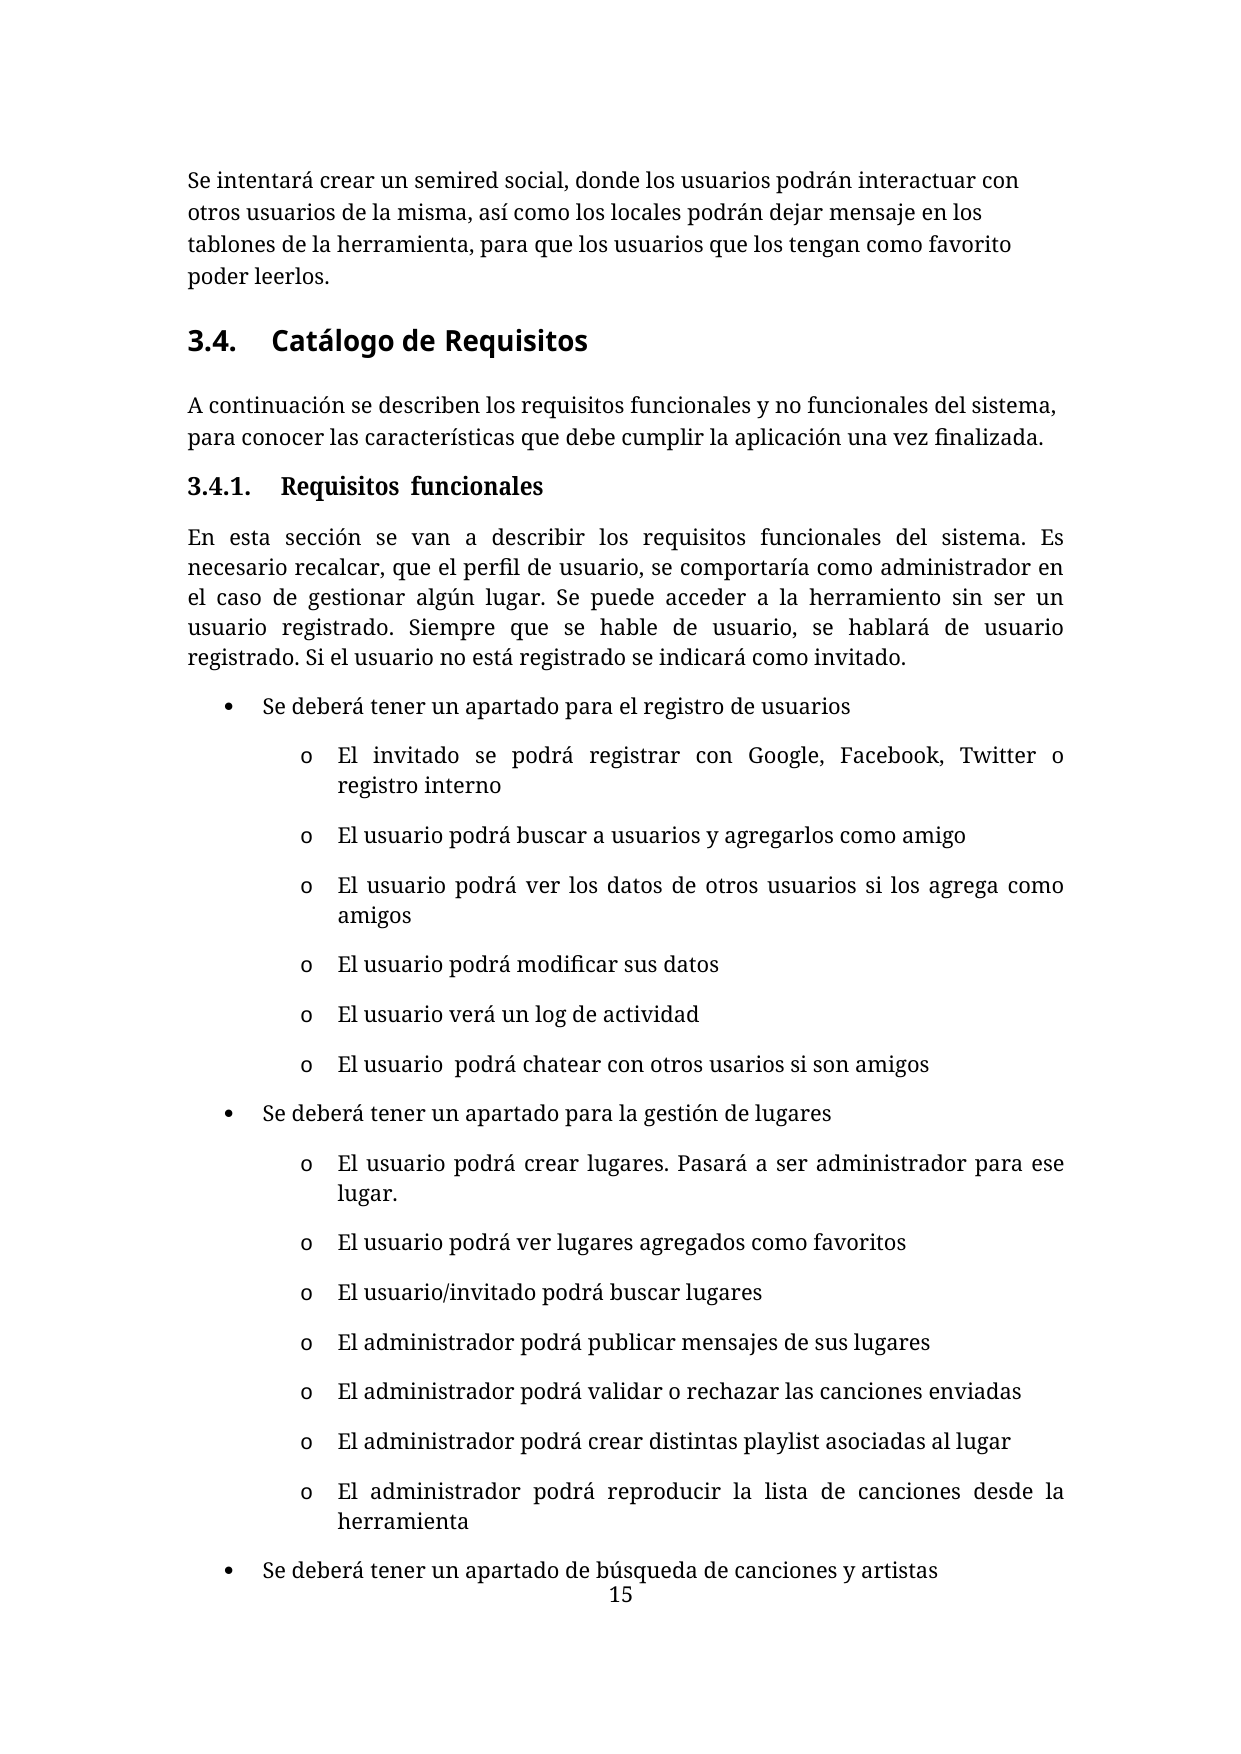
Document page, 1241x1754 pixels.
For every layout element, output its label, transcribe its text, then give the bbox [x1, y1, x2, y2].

subtitle Requisitos funcionales [187, 469, 1065, 503]
list El usuario/invitado podrá buscar lugares [300, 1277, 1065, 1307]
list El invitado se podrá registrar con Google, Facebook, Twitter o registro interno [300, 741, 1065, 800]
list El administrador podrá validar o rechazar las canciones enviadas [300, 1376, 1065, 1406]
subtitle Catálogo de Requisitos [187, 320, 1065, 360]
text A continuación se describen los requisitos funcionales y no funcionales del sistema, para conocer las características que debe cumplir la aplicación una vez finalizada. [187, 390, 1060, 452]
list El usuario podrá chatear con otros usarios si son amigos [300, 1048, 1065, 1078]
list El usuario verá un log de actividad [300, 999, 1065, 1029]
list El usuario podrá ver lugares agregados como favoritos [300, 1227, 1065, 1257]
list El usuario podrá modificar sus datos [300, 949, 1065, 979]
list El administrador podrá publicar mensajes de sus lugares [300, 1327, 1065, 1357]
list El usuario podrá buscar a usuarios y agregarlos como amigo [300, 820, 1065, 850]
list El administrador podrá crear distintas playlist asociadas al lugar [300, 1426, 1065, 1456]
list El usuario podrá crear lugares. Pasará a ser administrador para ese lugar. [300, 1148, 1065, 1207]
text En esta sección se van a describir los requisitos funcionales del sistema. Es necesario recalcar, que el perfil de usuario, se comportaría como administrador en el caso de gestionar algún lugar. Se puede acceder a la herramiento sin ser un usuario registrado. Siempre que se hable de usuario, se hablará de usuario registrado. Si el usuario no está registrado se indicará como invitado. [187, 522, 1065, 671]
text Se intentará crear un semired social, donde los usuarios podrán interactuar con otros usuarios de la misma, así como los locales podrán dejar mensaje en los tablones de la herramienta, para que los usuarios que los tengan como favorito poder leerlos. [187, 164, 1060, 291]
list Se deberá tener un apartado para la gestión de lugares [225, 1098, 1065, 1128]
list Se deberá tener un apartado para el registro de usuarios [225, 691, 1065, 721]
list El administrador podrá reproducir la lista de canciones desde la herramienta [300, 1476, 1065, 1535]
list Se deberá tener un apartado de búsqueda de canciones y artistas [225, 1555, 1065, 1585]
list El usuario podrá ver los datos de otros usuarios si los agrega como amigos [300, 870, 1065, 929]
